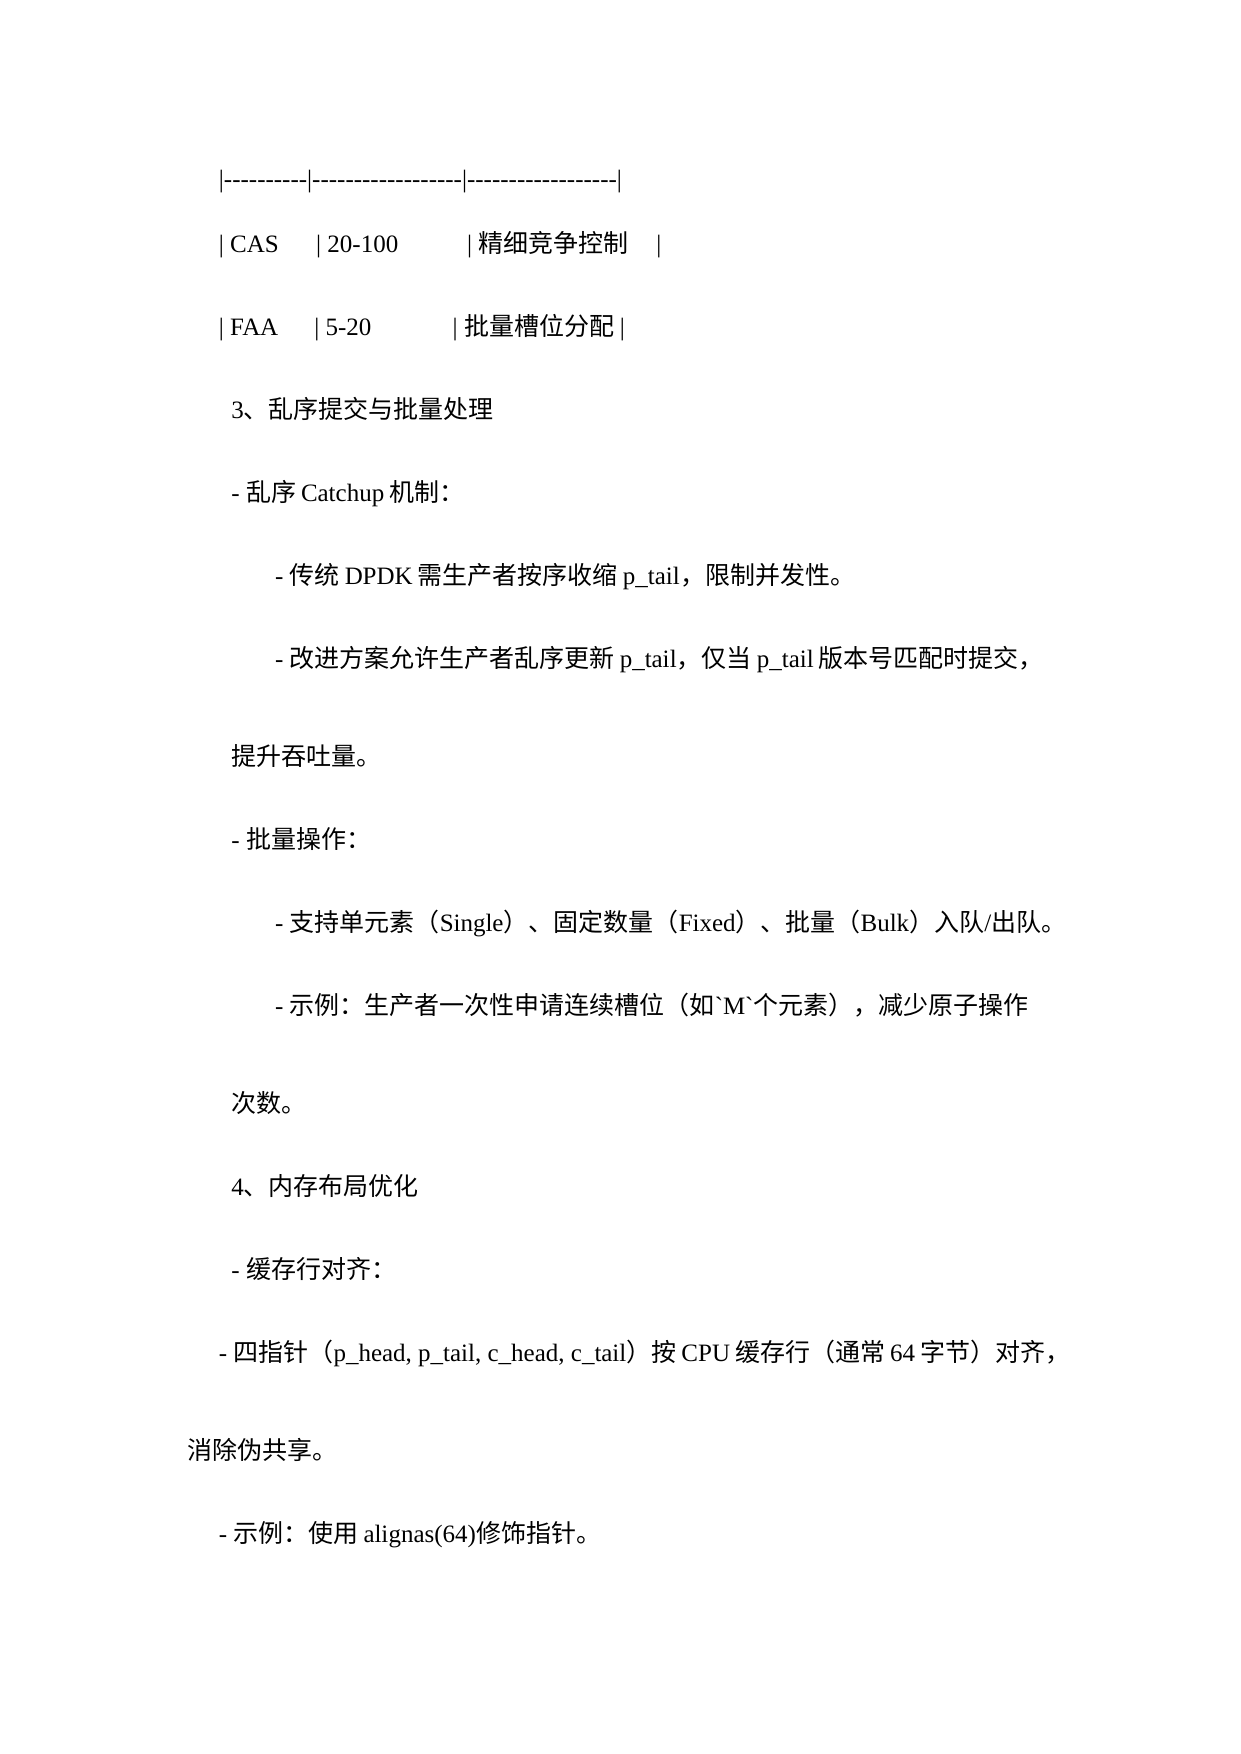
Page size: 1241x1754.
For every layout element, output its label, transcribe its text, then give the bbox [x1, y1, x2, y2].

text | FAA | 5-20 | 批量槽位分配 | [187, 292, 1053, 357]
text - 缓存行对齐： [187, 1235, 1053, 1300]
text 3、乱序提交与批量处理 [187, 375, 1053, 440]
text - 批量操作： [187, 805, 1053, 870]
text 4、内存布局优化 [187, 1152, 1053, 1217]
text - 乱序Catchup机制： [187, 458, 1053, 523]
text |----------|------------------|------------------| [187, 162, 1053, 194]
text | CAS | 20-100 | 精细竞争控制 | [187, 209, 1053, 274]
text - 示例：生产者一次性申请连续槽位（如`M`个元素），减少原子操作次数。 [231, 971, 1053, 1134]
text - 改进方案允许生产者乱序更新p_tail，仅当p_tail版本号匹配时提交，提升吞吐量。 [231, 624, 1053, 787]
text - 传统DPDK需生产者按序收缩p_tail，限制并发性。 [231, 541, 1053, 606]
text - 四指针（p_head, p_tail, c_head, c_tail）按CPU缓存行（通常64字节）对齐，消除伪共享。 [187, 1318, 1053, 1481]
text - 支持单元素（Single）、固定数量（Fixed）、批量（Bulk）入队/出队。 [231, 888, 1053, 953]
text - 示例：使用alignas(64)修饰指针。 [187, 1499, 1053, 1564]
